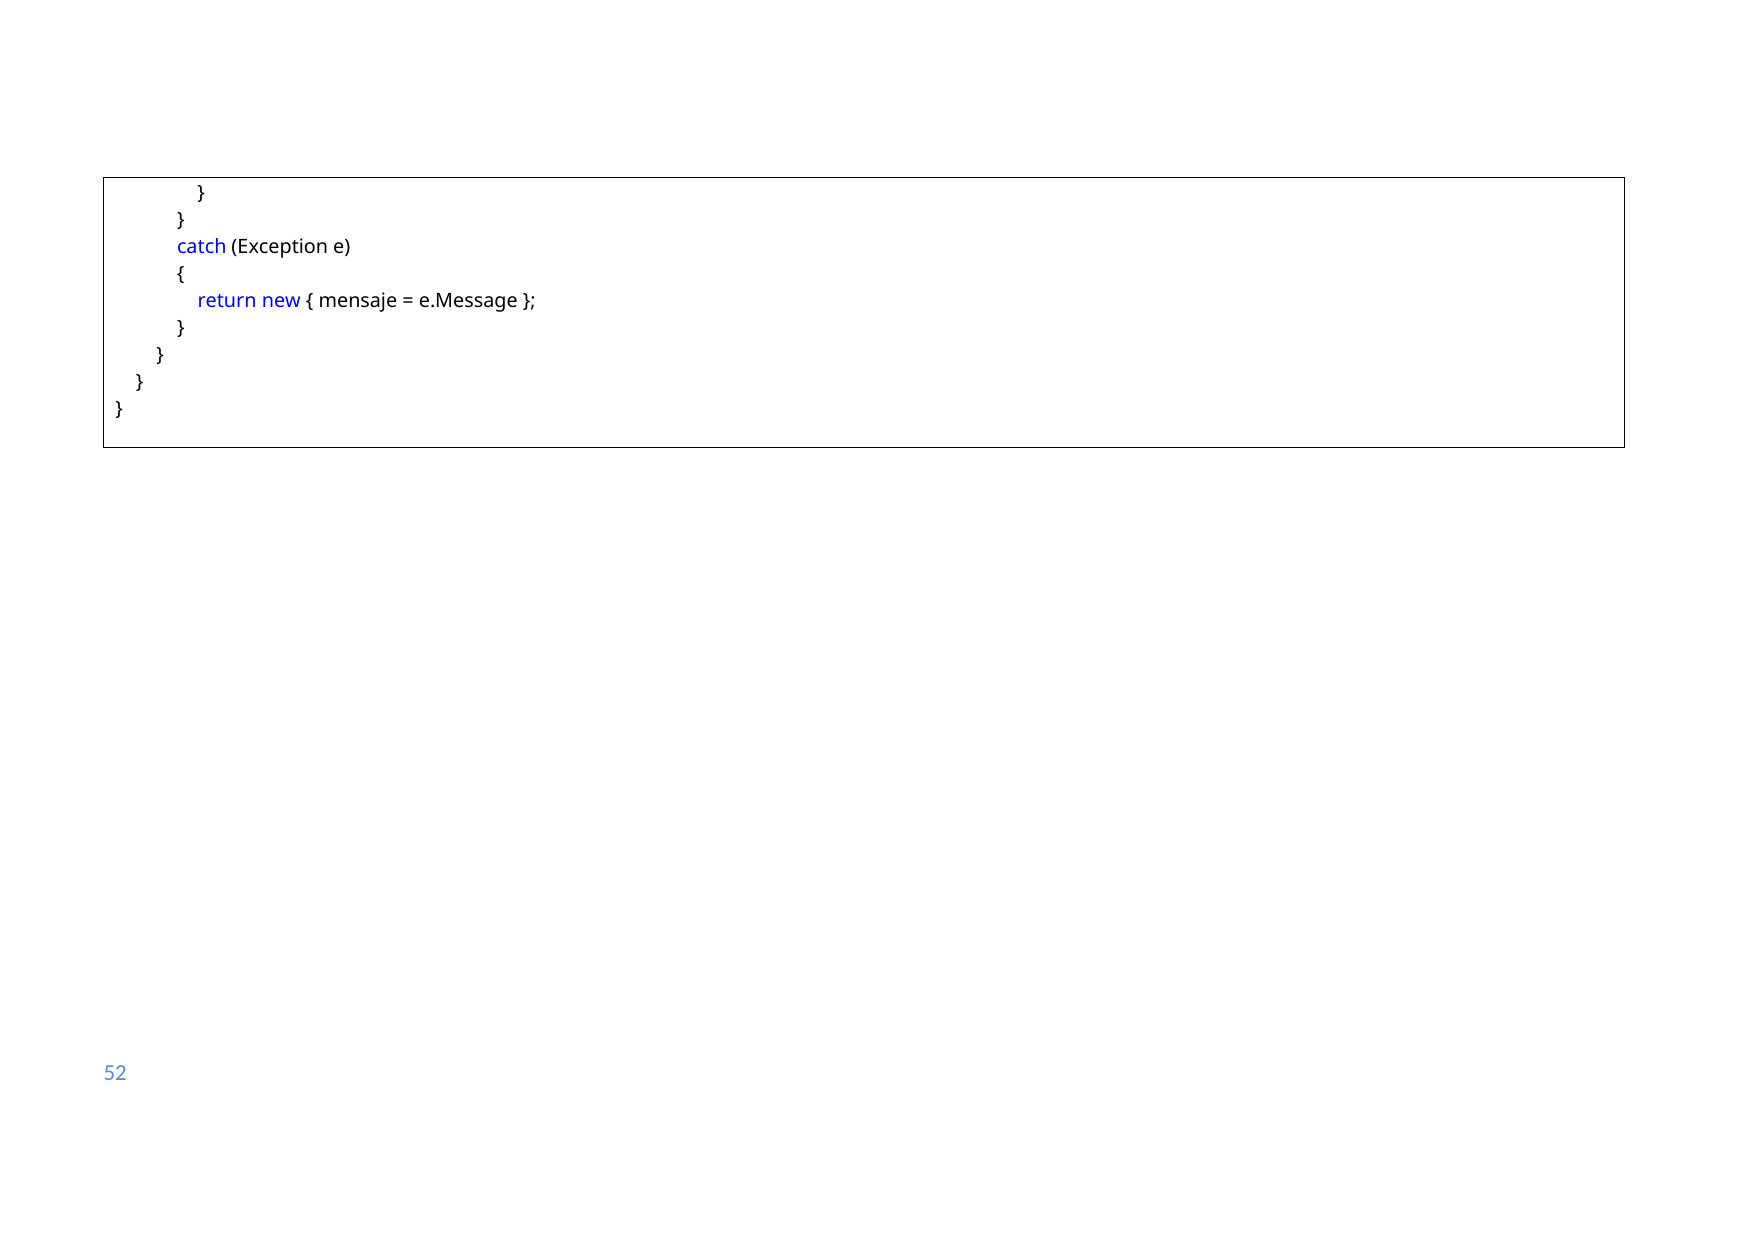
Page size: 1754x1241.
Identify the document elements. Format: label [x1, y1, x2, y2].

table_header [104, 178, 1624, 447]
